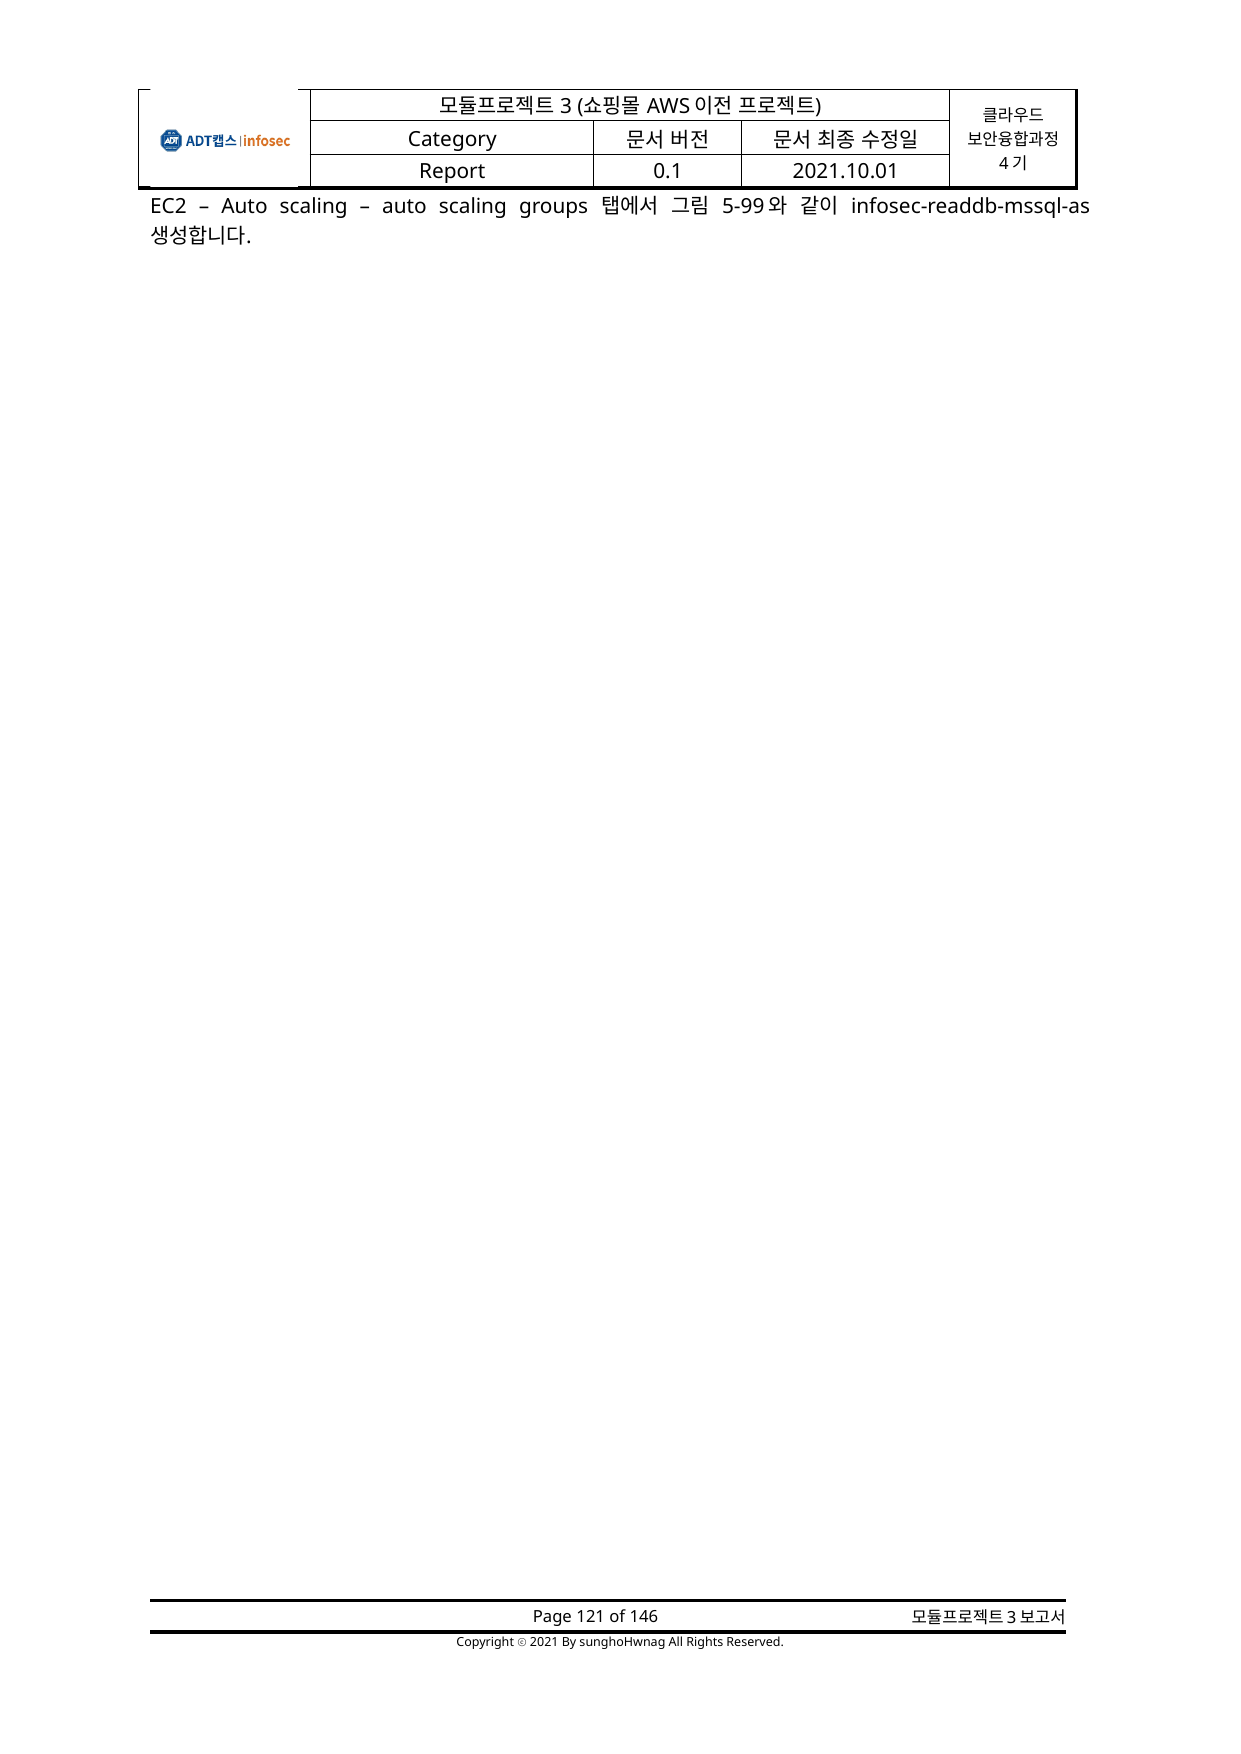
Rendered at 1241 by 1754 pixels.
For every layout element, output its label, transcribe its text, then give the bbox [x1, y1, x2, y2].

picture [150, 89, 298, 187]
